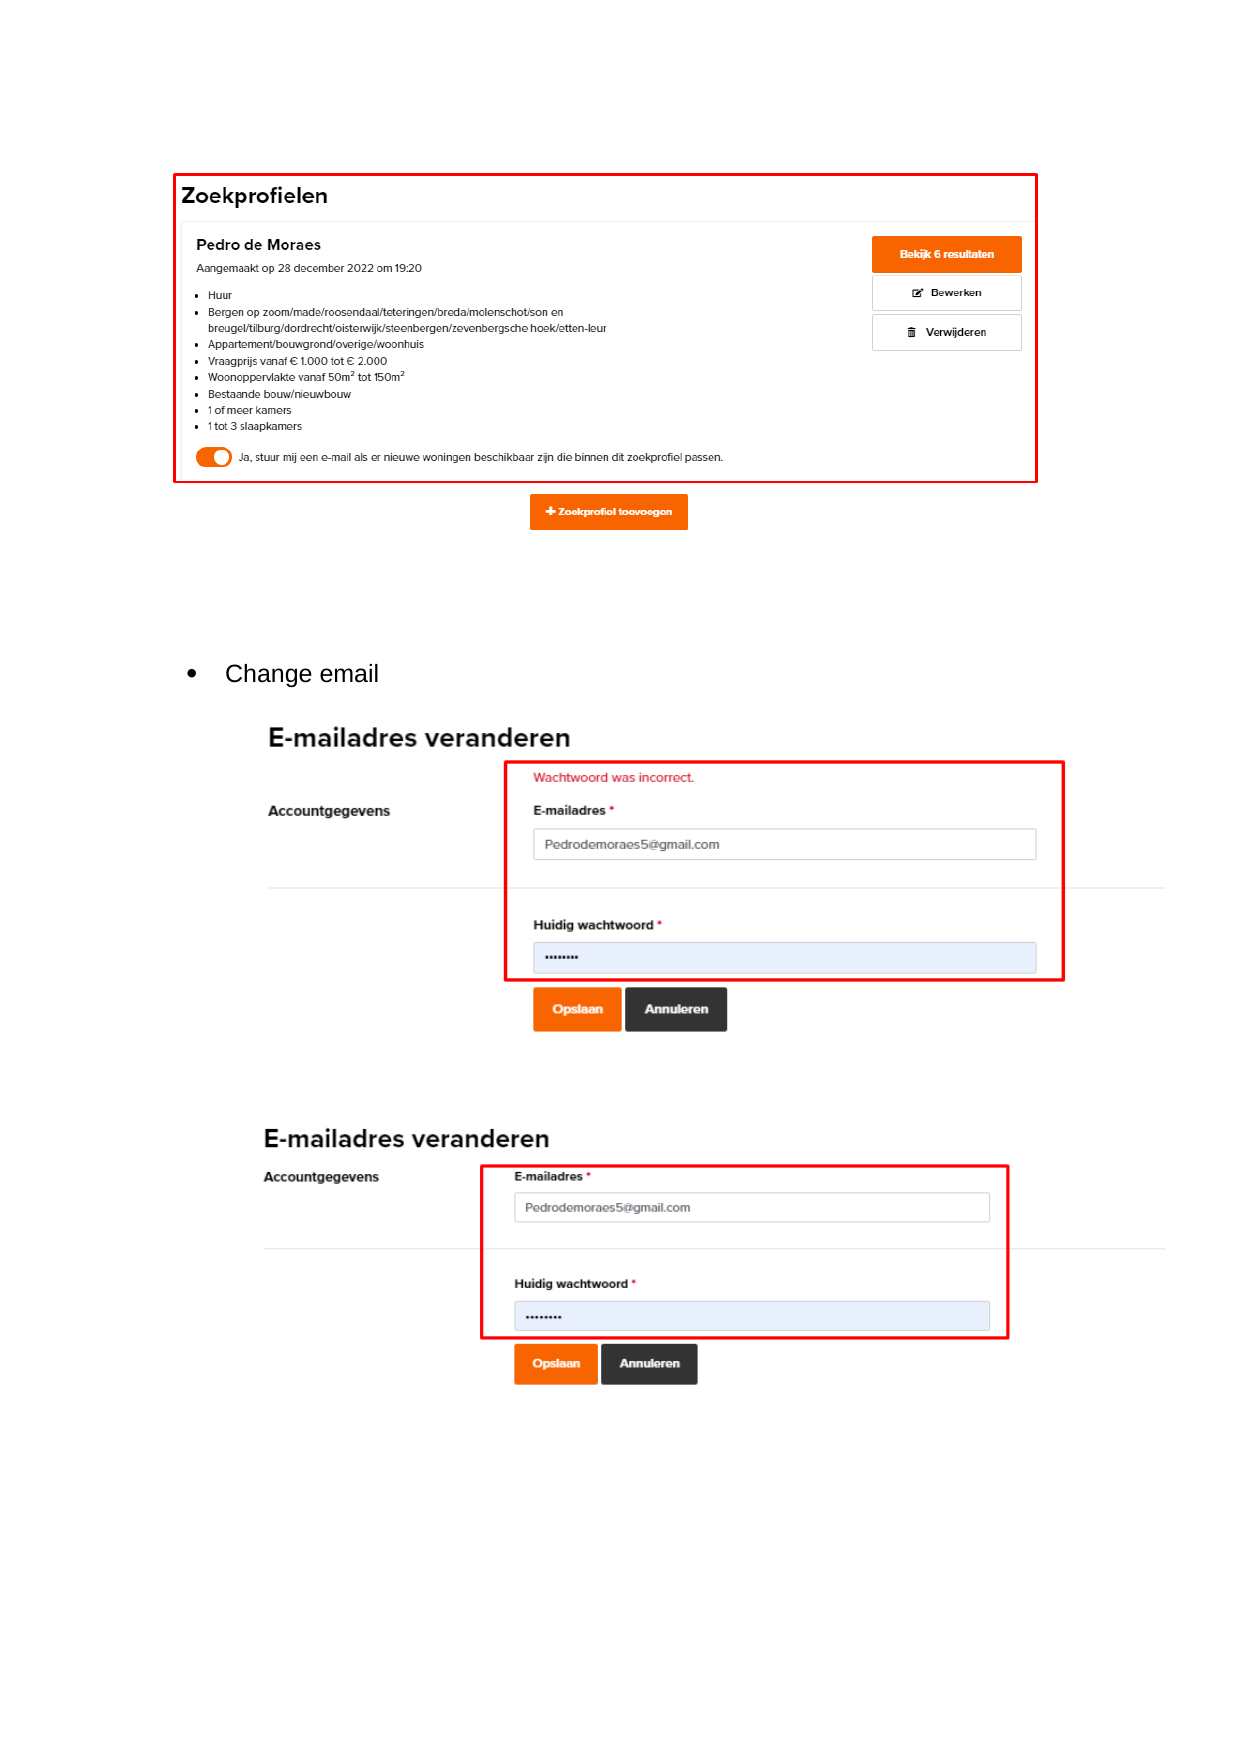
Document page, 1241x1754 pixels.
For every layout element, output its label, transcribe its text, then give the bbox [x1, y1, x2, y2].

picture [225, 1086, 1166, 1418]
picture [150, 150, 1091, 593]
picture [225, 690, 1166, 1085]
list Change email [187, 659, 1090, 688]
